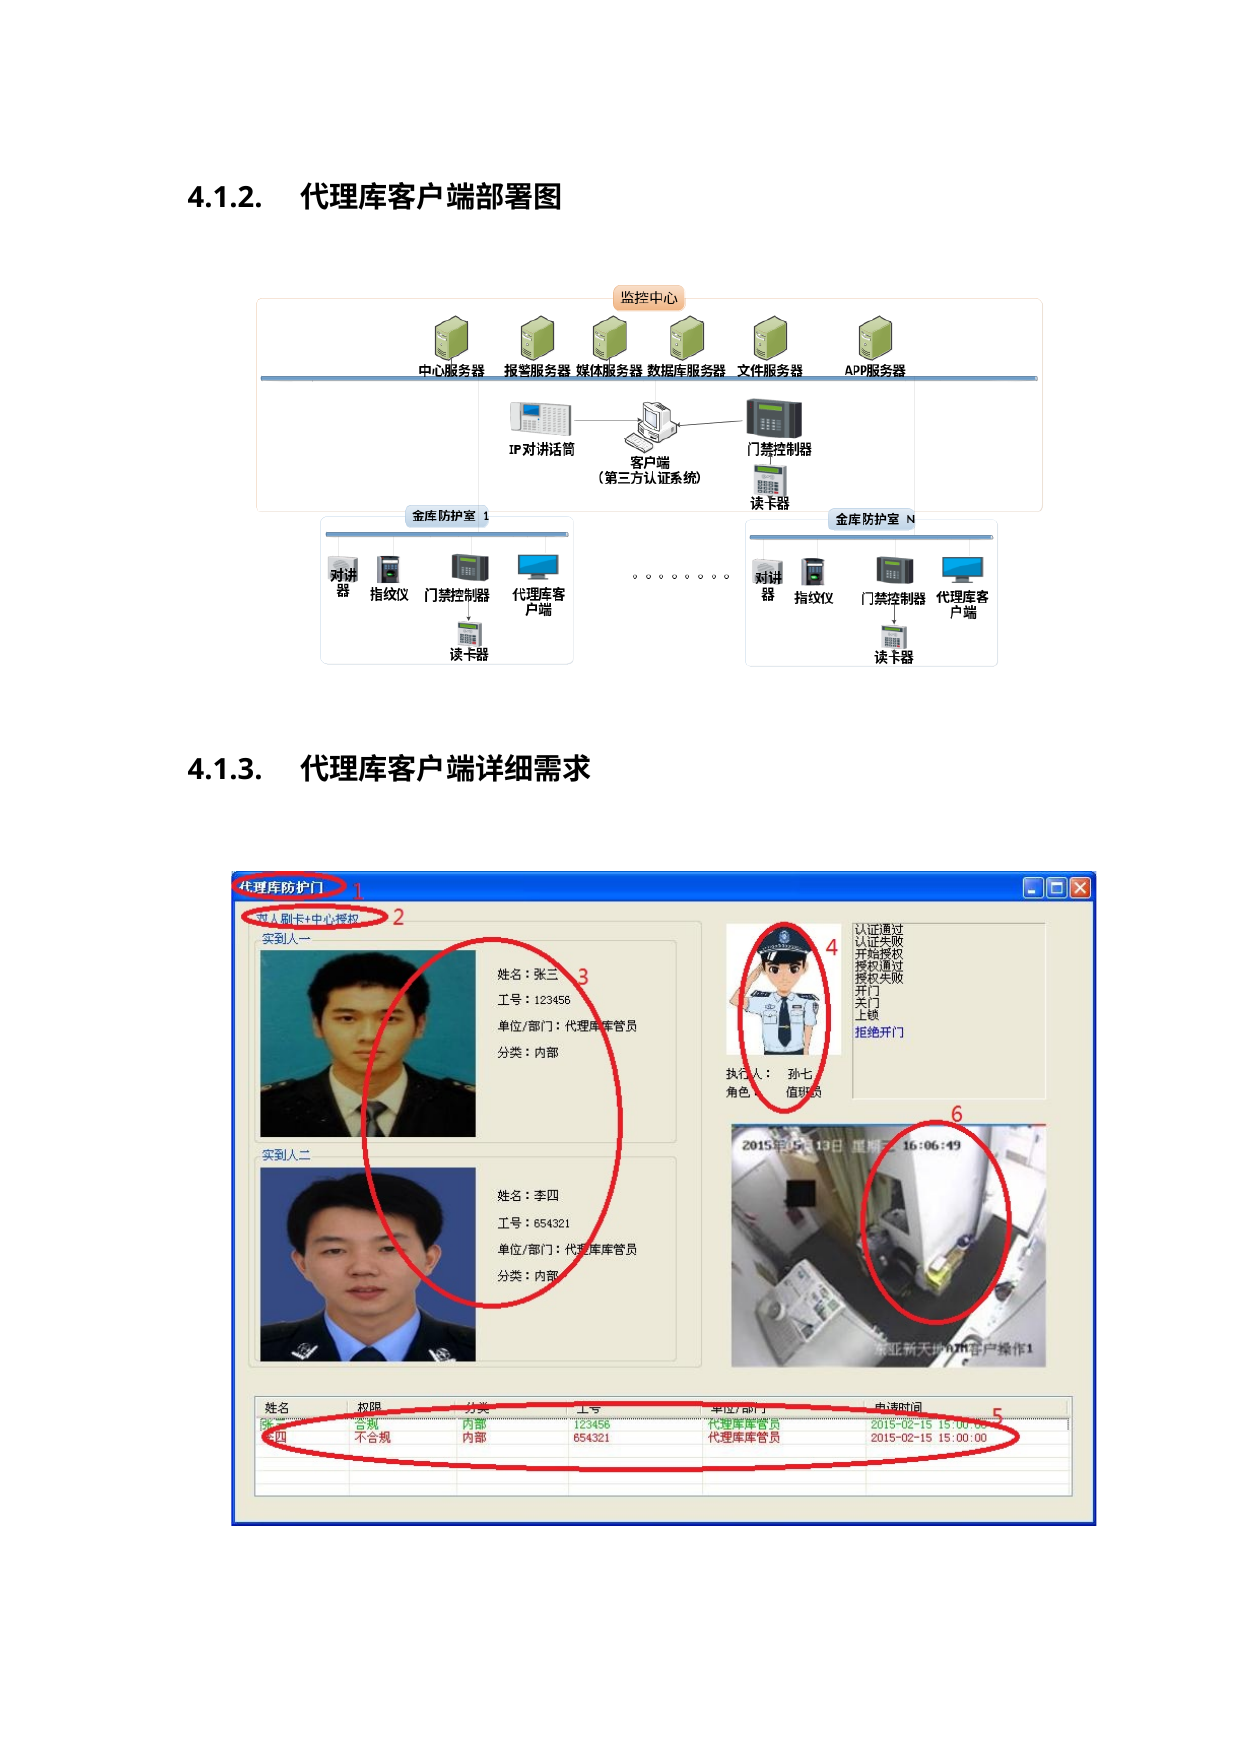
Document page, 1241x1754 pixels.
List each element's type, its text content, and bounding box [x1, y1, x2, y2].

subtitle 代理库客户端部署图 [187, 162, 1053, 227]
subtitle 代理库客户端详细需求 [187, 734, 1053, 799]
picture [231, 871, 1097, 1526]
